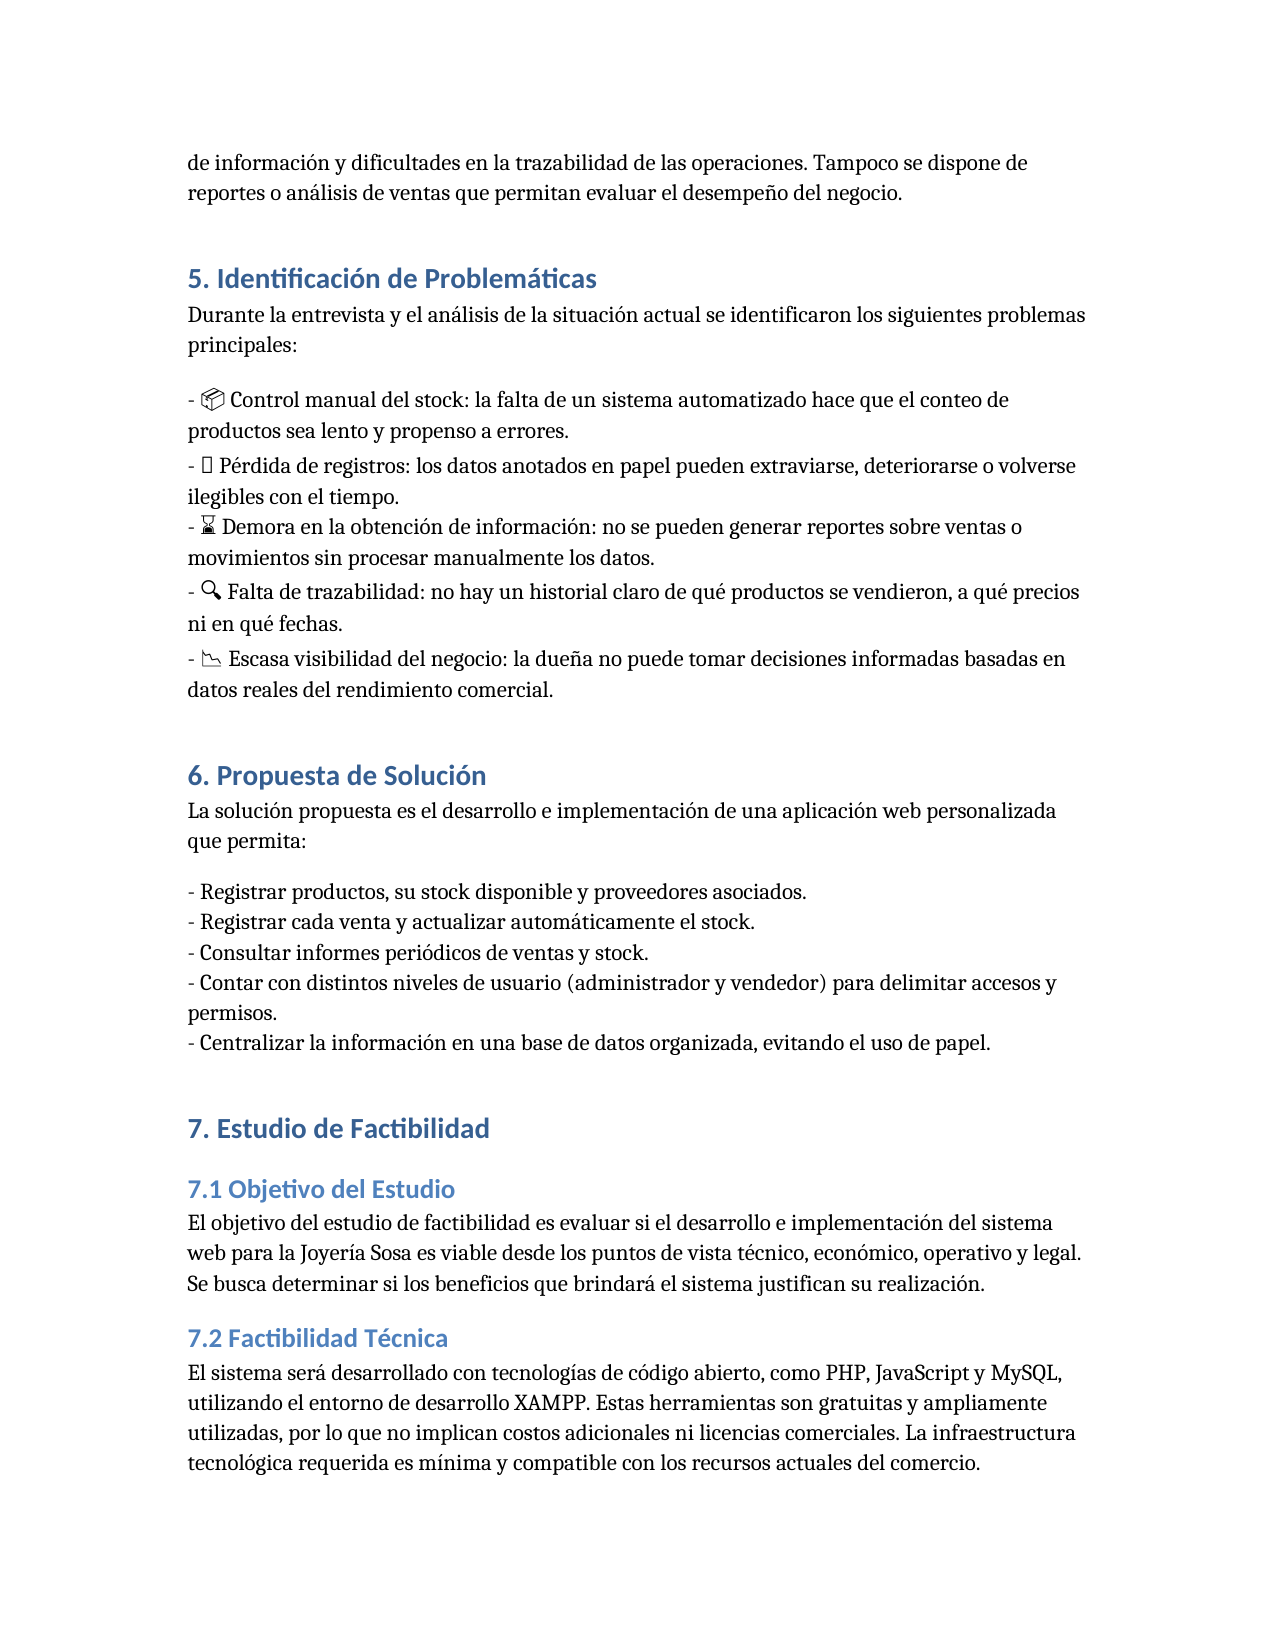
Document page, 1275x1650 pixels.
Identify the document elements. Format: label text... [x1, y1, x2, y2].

text El objetivo del estudio de factibilidad es evaluar si el desarrollo e implementación del sistema web para la Joyería Sosa es viable desde los puntos de vista técnico, económico, operativo y legal. Se busca determinar si los beneficios que brindará el sistema justifican su realización. [187, 1210, 1087, 1297]
subtitle 7.2 Factibilidad Técnica [187, 1321, 1087, 1354]
text - 📦 Control manual del stock: la falta de un sistema automatizado hace que el conteo de productos sea lento y propenso a errores. - 🧾 Pérdida de registros: los datos anotados en papel pueden extraviarse, deteriorarse o volverse ilegibles con el tiempo. - ⌛ Demora en la obtención de información: no se pueden generar reportes sobre ventas o movimientos sin procesar manualmente los datos. - 🔍 Falta de trazabilidad: no hay un historial claro de qué productos se vendieron, a qué precios ni en qué fechas. - 📉 Escasa visibilidad del negocio: la dueña no puede tomar decisiones informadas basadas en datos reales del rendimiento comercial. [187, 383, 1087, 703]
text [187, 150, 1087, 207]
text El sistema será desarrollado con tecnologías de código abierto, como PHP, JavaScript y MySQL, utilizando el entorno de desarrollo XAMPP. Estas herramientas son gratuitas y ampliamente utilizadas, por lo que no implican costos adicionales ni licencias comerciales. La infraestructura tecnológica requerida es mínima y compatible con los recursos actuales del comercio. [187, 1359, 1087, 1476]
text - Registrar productos, su stock disponible y proveedores asociados. - Registrar cada venta y actualizar automáticamente el stock. - Consultar informes periódicos de ventas y stock. - Contar con distintos niveles de usuario (administrador y vendedor) para delimitar accesos y permisos. - Centralizar la información en una base de datos organizada, evitando el uso de papel. [187, 879, 1087, 1056]
subtitle 6. Propuesta de Solución [187, 757, 1087, 792]
subtitle 5. Identificación de Problemáticas [187, 260, 1087, 296]
text Durante la entrevista y el análisis de la situación actual se identificaron los siguientes problemas principales: [187, 301, 1087, 358]
subtitle 7. Estudio de Factibilidad [187, 1110, 1087, 1146]
text La solución propuesta es el desarrollo e implementación de una aplicación web personalizada que permita: [187, 798, 1087, 854]
subtitle 7.1 Objetivo del Estudio [187, 1172, 1087, 1205]
